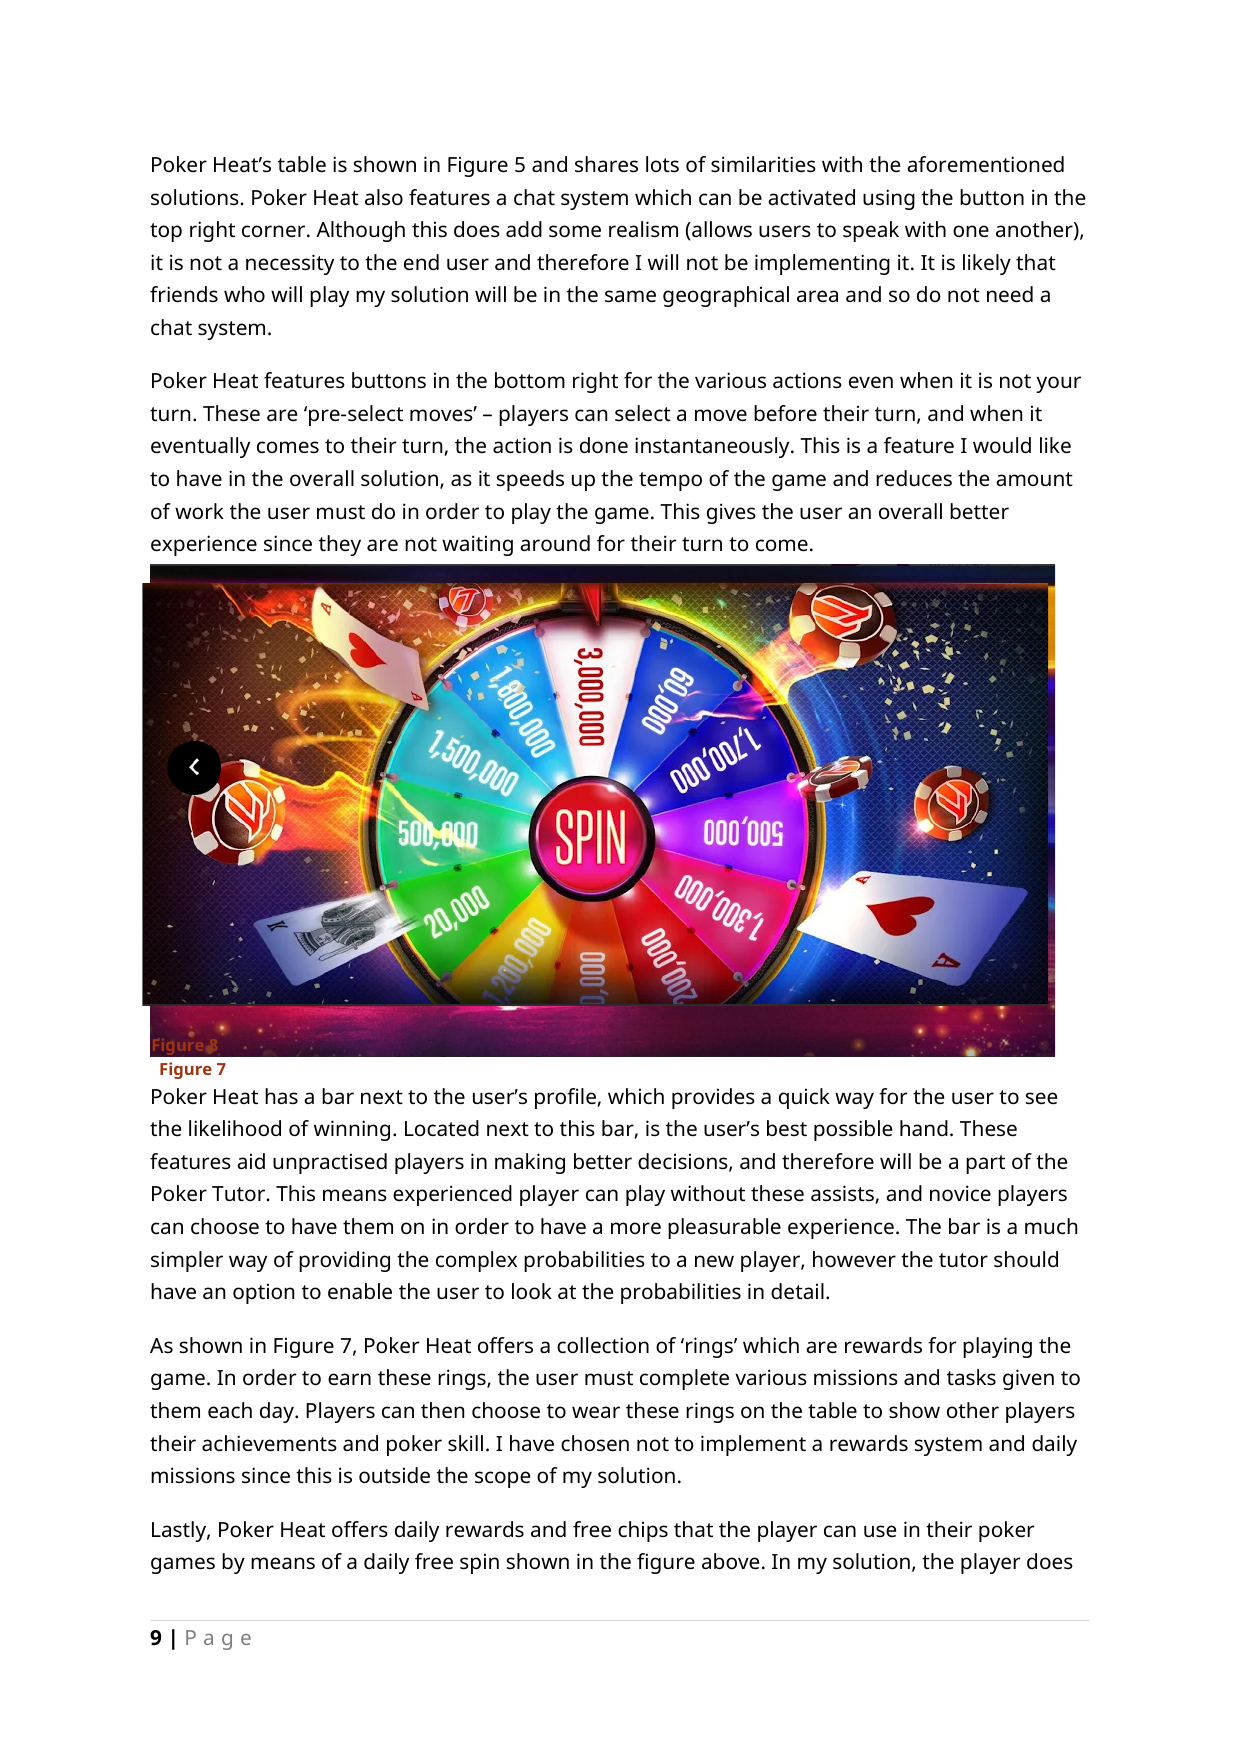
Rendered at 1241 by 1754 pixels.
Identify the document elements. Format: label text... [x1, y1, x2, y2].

text As shown in Figure 7, Poker Heat offers a collection of ‘rings’ which are rewards for playing the game. In order to earn these rings, the user must complete various missions and tasks given to them each day. Players can then choose to wear these rings on the table to show other players their achievements and poker skill. I have chosen not to implement a rewards system and daily missions since this is outside the scope of my solution. [150, 1331, 1090, 1490]
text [150, 1515, 1090, 1576]
text Poker Heat’s table is shown in Figure 5 and shares lots of similarities with the aforementioned solutions. Poker Heat also features a chat system which can be activated using the button in the top right corner. Although this does add some realism (allows users to speak with one another), it is not a necessity to the end user and therefore I will not be implementing it. It is likely that friends who will play my solution will be in the same geographical area and so do not need a chat system. [150, 150, 1090, 341]
picture [142, 564, 1056, 1057]
text Poker Heat features buttons in the bottom right for the various actions even when it is not your turn. These are ‘pre-select moves’ – players can select a move before their turn, and when it eventually comes to their turn, the action is done instantaneously. This is a feature I would like to have in the overall solution, as it speeds up the tempo of the game and reduces the amount of work the user must do in order to play the game. This gives the user an overall better experience since they are not waiting around for their turn to come. [150, 366, 1090, 558]
